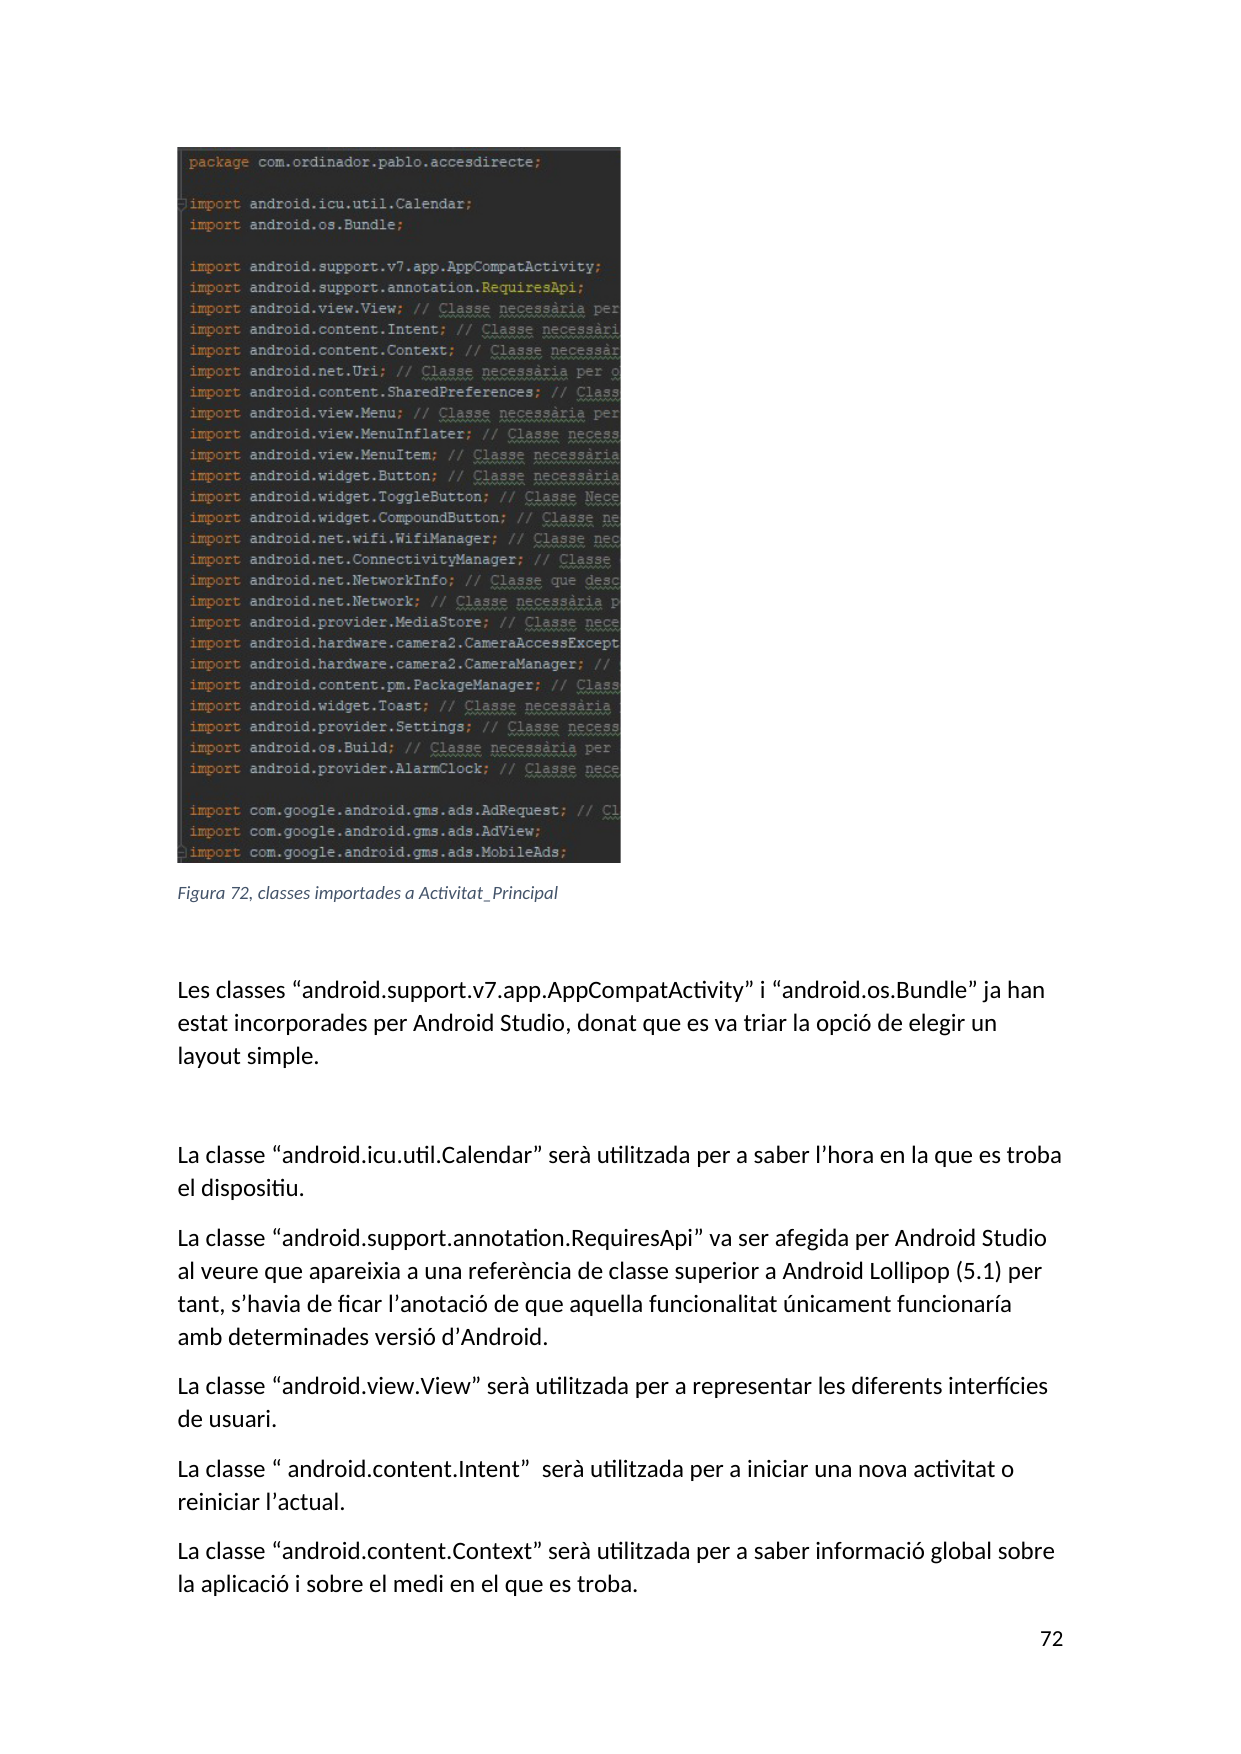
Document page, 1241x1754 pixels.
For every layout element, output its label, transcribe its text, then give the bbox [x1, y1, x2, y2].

text La classe “android.view.View” serà utilitzada per a representar les diferents interfícies de usuari. [177, 1371, 1063, 1434]
text La classe “android.content.Context” serà utilitzada per a saber informació global sobre la aplicació i sobre el medi en el que es troba. [177, 1536, 1063, 1599]
text Les classes “android.support.v7.app.AppCompatActivity” i “android.os.Bundle” ja han estat incorporades per Android Studio, donat que es va triar la opció de elegir un layout simple. [177, 975, 1063, 1071]
picture [177, 147, 621, 863]
text La classe “android.support.annotation.RequiresApi” va ser afegida per Android Studio al veure que apareixia a una referència de classe superior a Android Lollipop (5.1) per tant, s’havia de ficar l’anotació de que aquella funcionalitat únicament funcionaría amb determinades versió d’Android. [177, 1222, 1063, 1351]
text Figura 72, classes importades a Activitat_Principal [177, 881, 1063, 904]
text La classe “ android.content.Intent” serà utilitzada per a iniciar una nova activitat o reiniciar l’actual. [177, 1453, 1063, 1516]
text La classe “android.icu.util.Calendar” serà utilitzada per a saber l’hora en la que es troba el dispositiu. [177, 1140, 1063, 1203]
